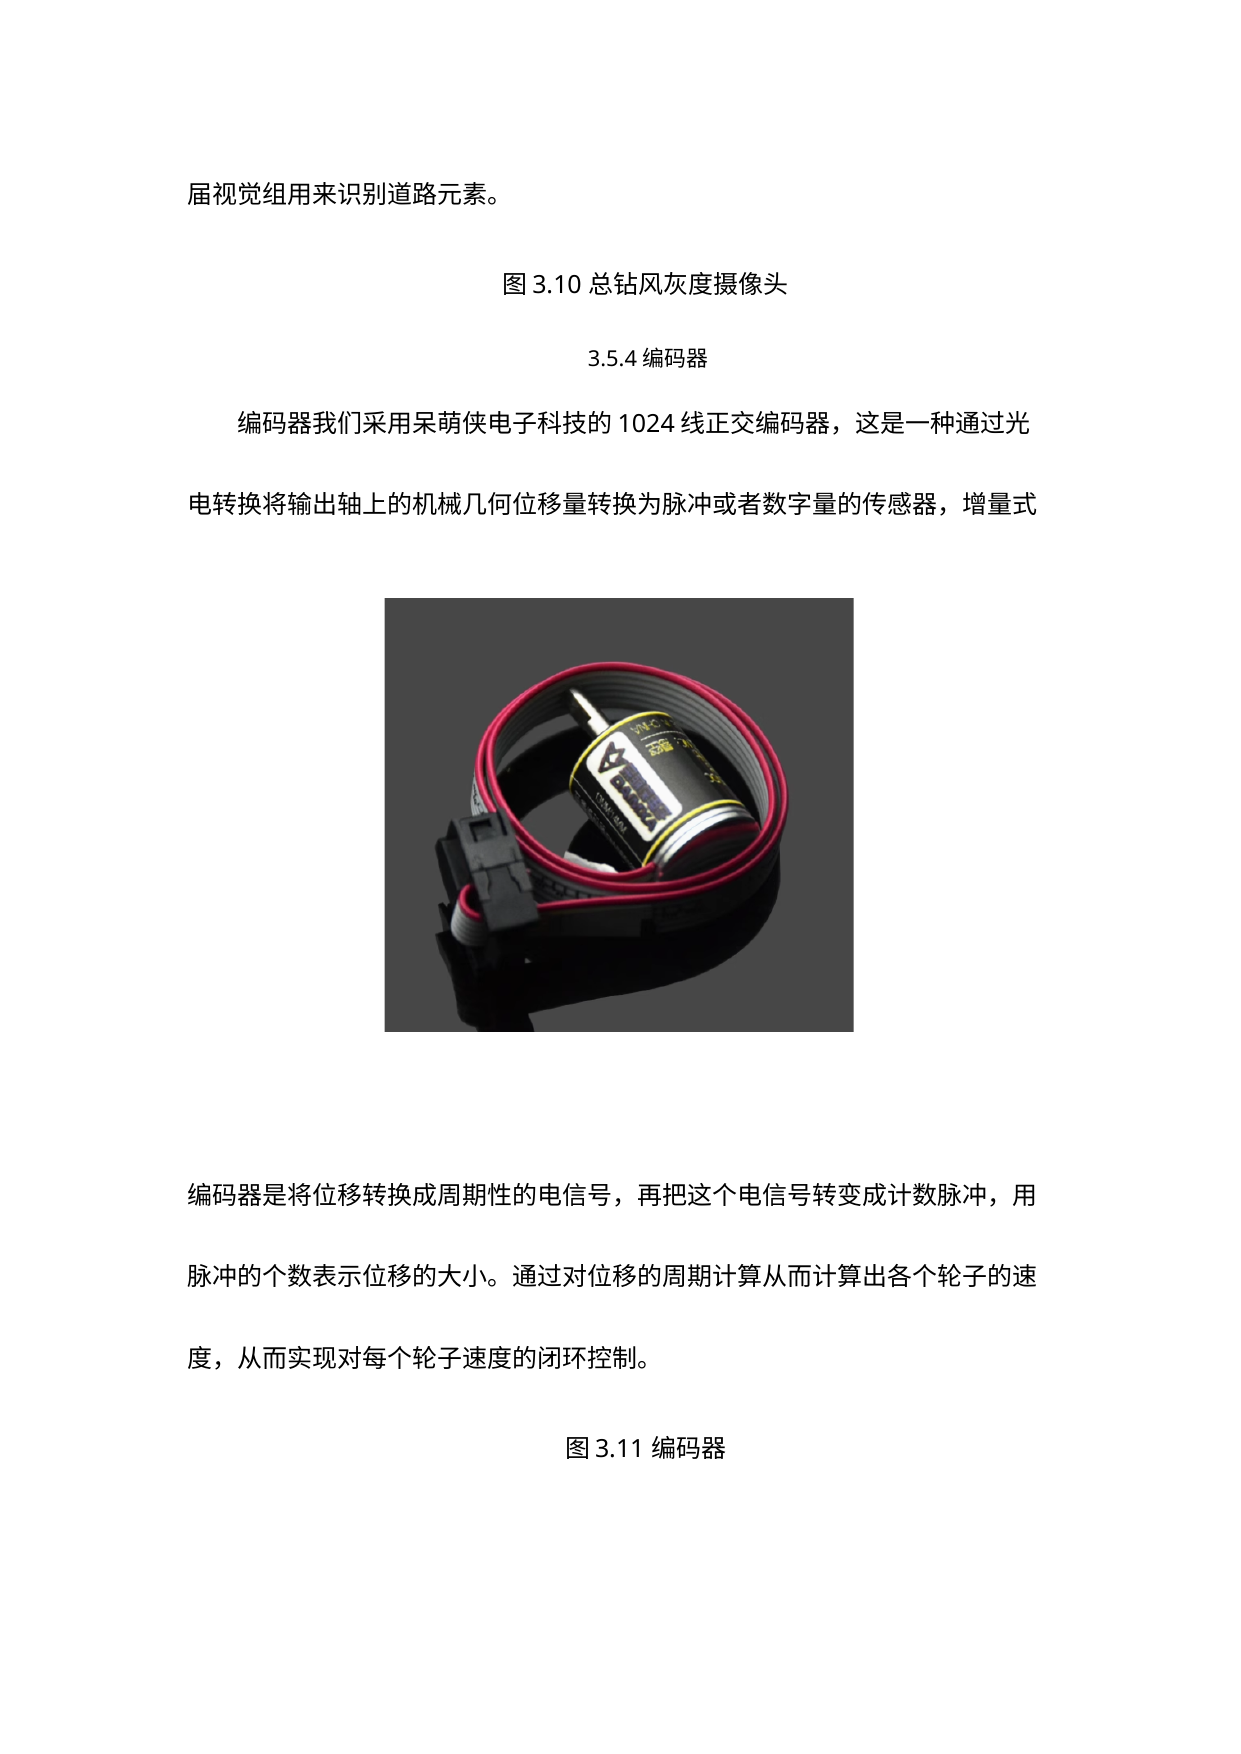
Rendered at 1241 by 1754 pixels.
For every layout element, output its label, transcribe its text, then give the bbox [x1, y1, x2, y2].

text 编码器我们采用呆萌侠电子科技的1024线正交编码器，这是一种通过光电转换将输出轴上的机械几何位移量转换为脉冲或者数字量的传感器，增量式编码器是将位移转换成周期性的电信号，再把这个电信号转变成计数脉冲，用脉冲的个数表示位移的大小。通过对位移的周期计算从而计算出各个轮子的速度，从而实现对每个轮子速度的闭环控制。 [187, 389, 1053, 1389]
text 总钻风灰度摄像头具有高帧率、高稳定性、全局快门等优点，非常适合本届视觉组用来识别道路元素。 [187, 160, 1053, 225]
text 图3.10 总钻风灰度摄像头 [187, 250, 1053, 315]
text 图3.11 编码器 [188, 1414, 1053, 1479]
picture [384, 598, 854, 1032]
subtitle 3.5.4 编码器 [187, 341, 1053, 373]
